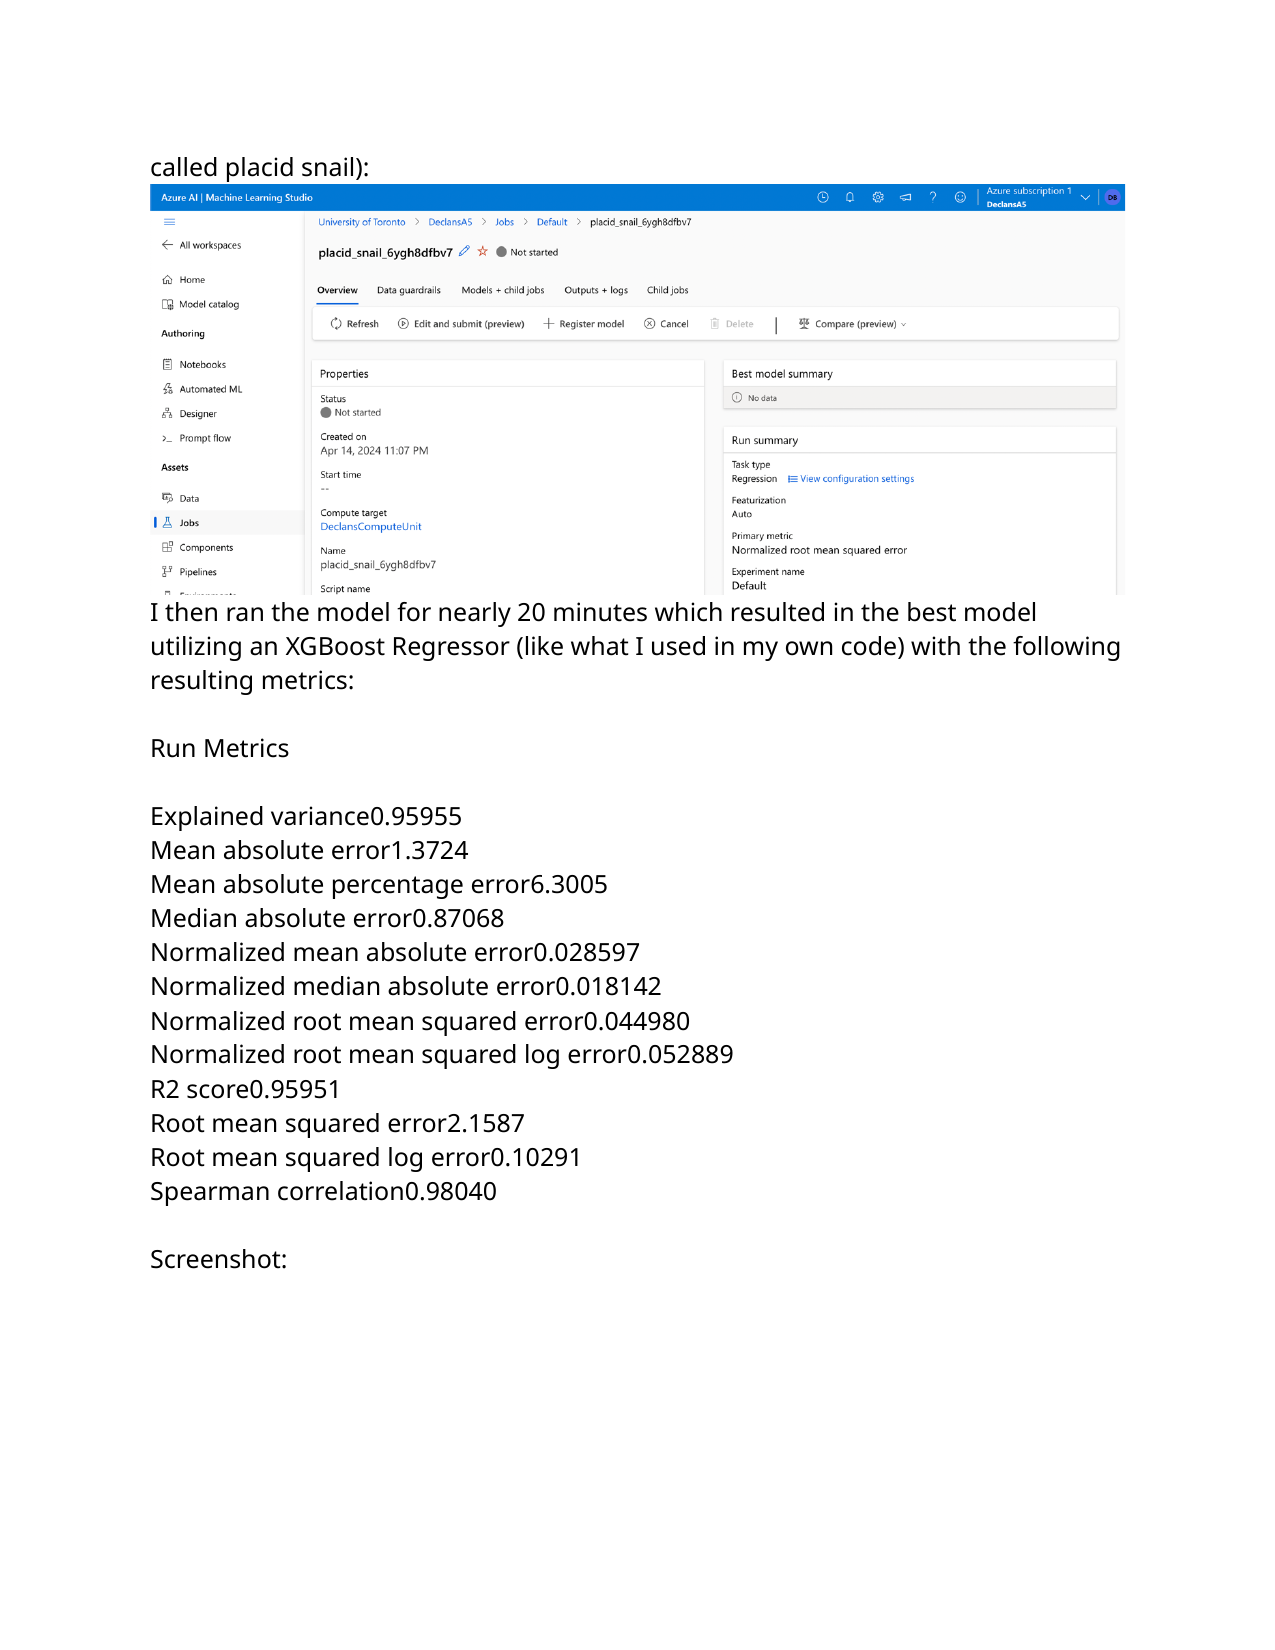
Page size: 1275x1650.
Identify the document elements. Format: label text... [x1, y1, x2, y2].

text Normalized root mean squared log error0.052889 [150, 1037, 1125, 1071]
text Root mean squared log error0.10291 [150, 1139, 1125, 1173]
text Mean absolute percentage error6.3005 [150, 867, 1125, 901]
text R2 score0.95951 [150, 1071, 1125, 1105]
text Mean absolute error1.3724 [150, 833, 1125, 867]
text Spearman correlation0.98040 [150, 1173, 1125, 1207]
text Median absolute error0.87068 [150, 901, 1125, 935]
text Normalized root mean squared error0.044980 [150, 1003, 1125, 1037]
text Root mean squared error2.1587 [150, 1105, 1125, 1139]
text I then ran the model for nearly 20 minutes which resulted in the best model utilizing an XGBoost Regressor (like what I used in my own code) with the following resulting metrics: Run Metrics [150, 595, 1125, 765]
text Screenshot: [150, 1242, 1125, 1276]
text Normalized mean absolute error0.028597 [150, 935, 1125, 969]
text Explained variance0.95955 [150, 799, 1125, 833]
text Normalized median absolute error0.018142 [150, 969, 1125, 1003]
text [150, 150, 1125, 184]
picture [150, 184, 1125, 595]
